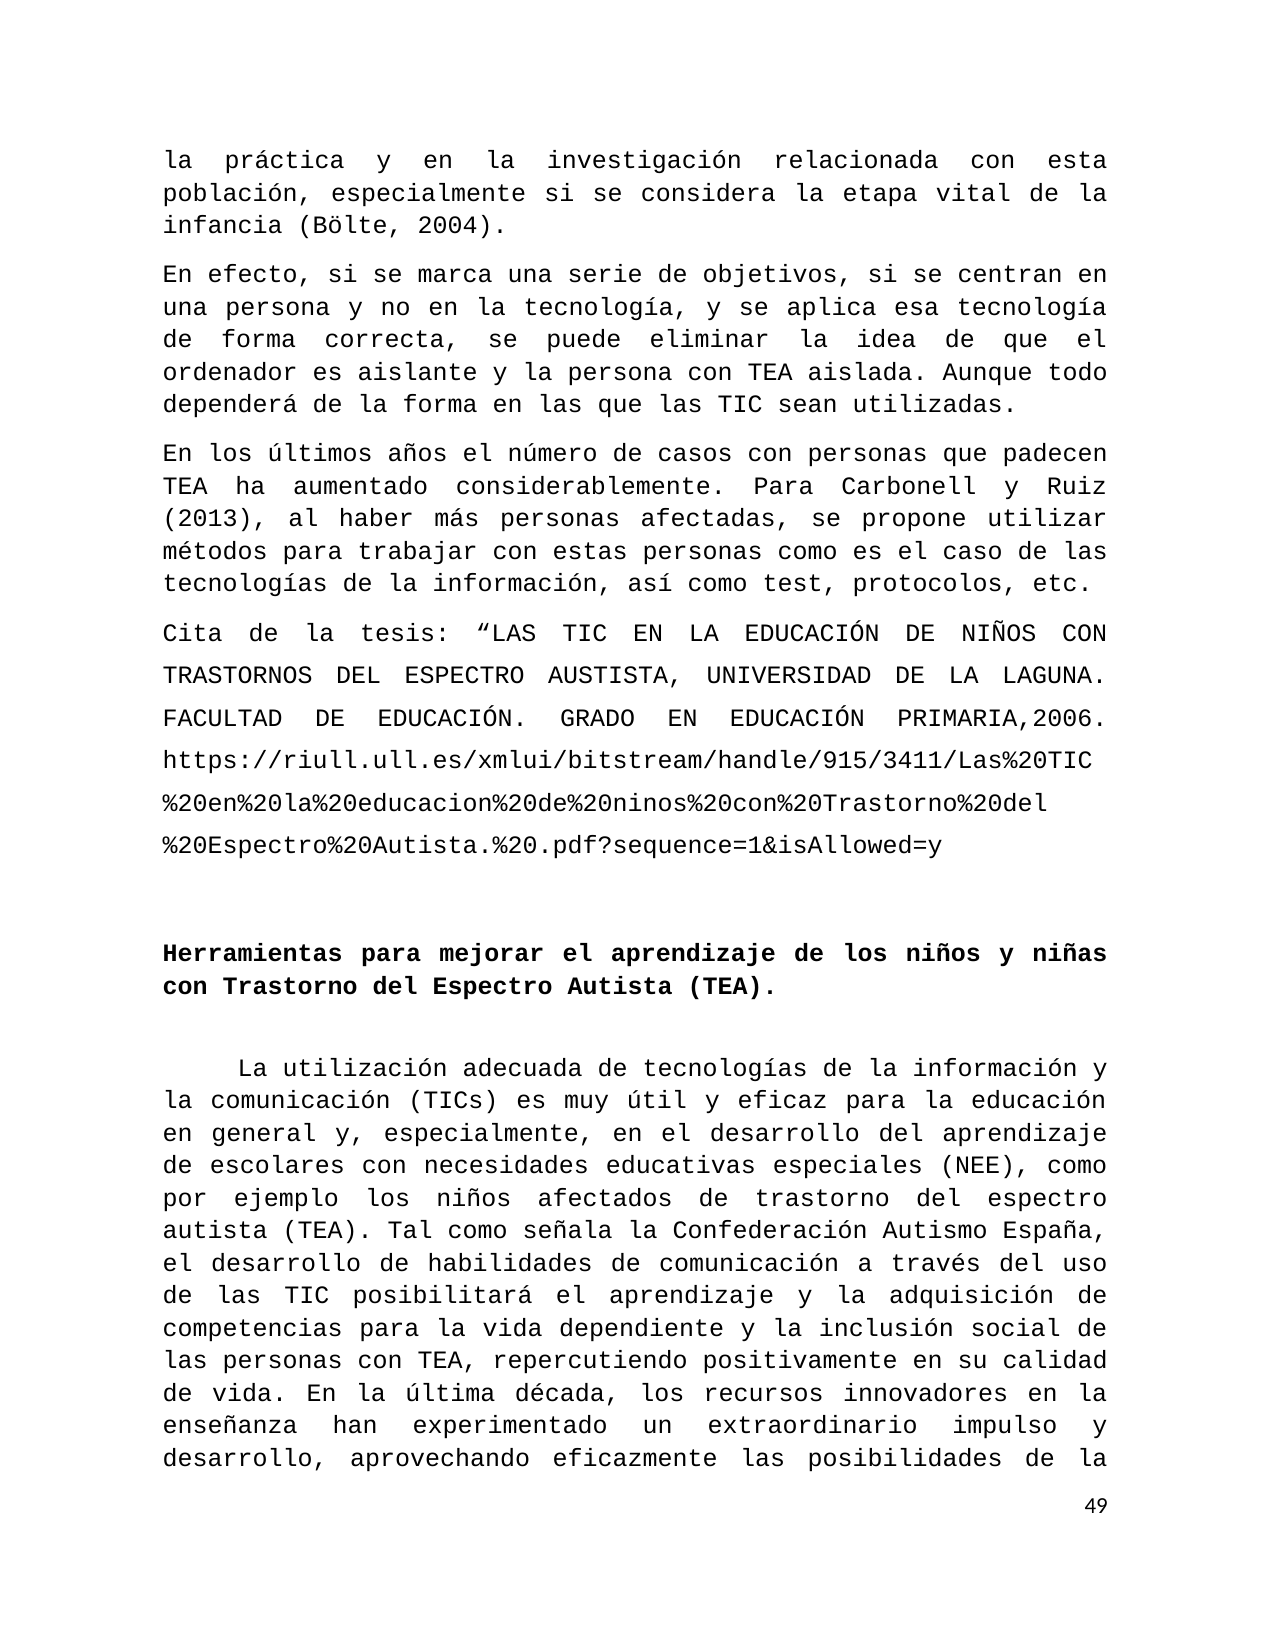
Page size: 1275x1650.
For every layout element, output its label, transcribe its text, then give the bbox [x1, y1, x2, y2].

text En efecto, si se marca una serie de objetivos, si se centran en una persona y no en la tecnología, y se aplica esa tecnología de forma correcta, se puede eliminar la idea de que el ordenador es aislante y la persona con TEA aislada. Aunque todo dependerá de la forma en las que las TIC sean utilizadas. [162, 262, 1107, 420]
text Herramientas para mejorar el aprendizaje de los niños y niñas con Trastorno del Espectro Autista (TEA). [162, 941, 1107, 1002]
text En los últimos años el número de casos con personas que padecen TEA ha aumentado considerablemente. Para Carbonell y Ruiz (2013), al haber más personas afectadas, se propone utilizar métodos para trabajar con estas personas como es el caso de las tecnologías de la información, así como test, protocolos, etc. [162, 441, 1107, 599]
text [162, 1055, 1107, 1473]
text Cita de la tesis: “LAS TIC EN LA EDUCACIÓN DE NIÑOS CON TRASTORNOS DEL ESPECTRO AUSTISTA, UNIVERSIDAD DE LA LAGUNA. FACULTAD DE EDUCACIÓN. GRADO EN EDUCACIÓN PRIMARIA,2006. https://riull.ull.es/xmlui/bitstream/handle/915/3411/Las%20TIC%20en%20la%20educacion%20de%20ninos%20con%20Trastorno%20del%20Espectro%20Autista.%20.pdf?sequence=1&isAllowed=y [162, 620, 1107, 861]
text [162, 148, 1107, 241]
